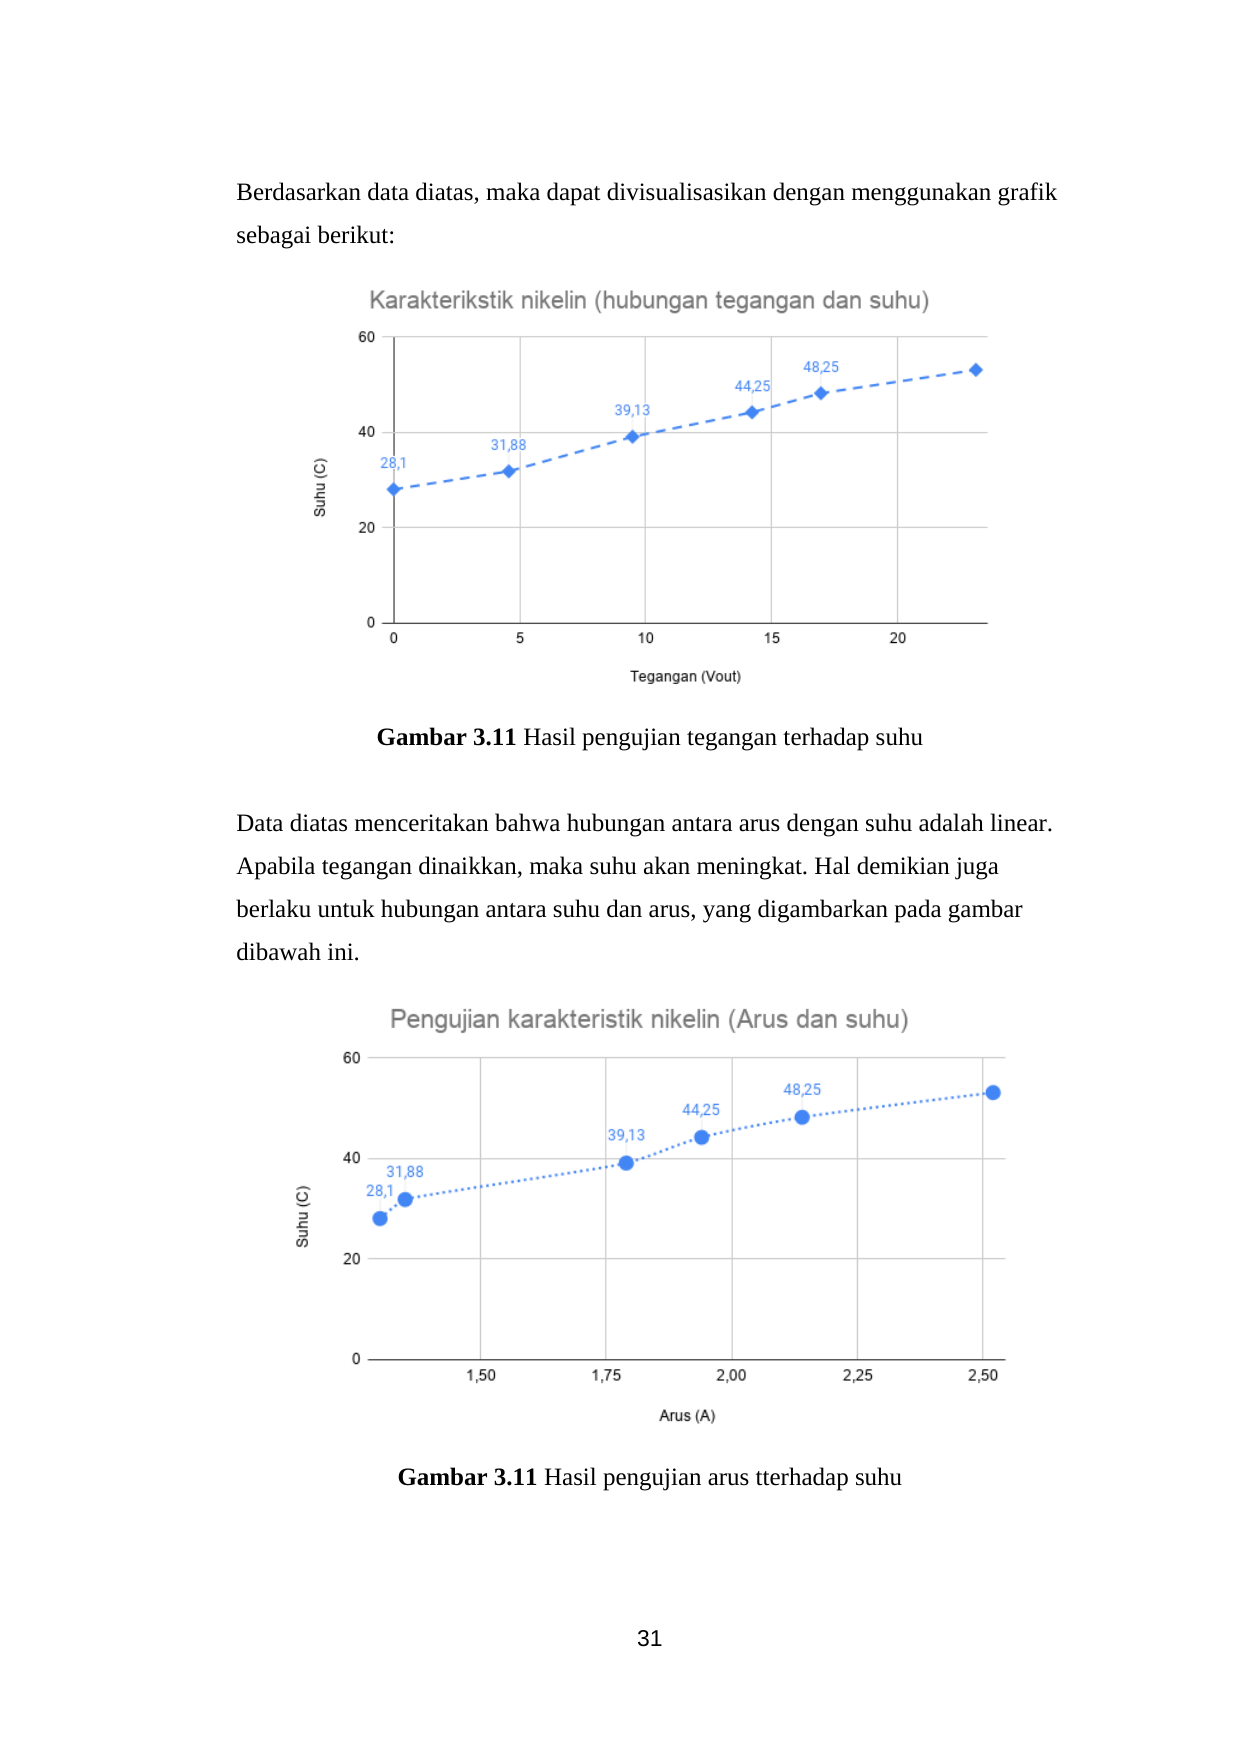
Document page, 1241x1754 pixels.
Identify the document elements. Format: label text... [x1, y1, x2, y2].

text Data diatas menceritakan bahwa hubungan antara arus dengan suhu adalah linear. Apabila tegangan dinaikkan, maka suhu akan meningkat. Hal demikian juga berlaku untuk hubungan antara suhu dan arus, yang digambarkan pada gambar dibawah ini. [236, 808, 1063, 966]
picture [270, 980, 1029, 1449]
text Berdasarkan data diatas, maka dapat divisualisasikan dengan menggunakan grafik sebagai berikut: [236, 177, 1063, 249]
text Gambar 3.11 Hasil pengujian tegangan terhadap suhu [236, 722, 1063, 751]
text Gambar 3.11 Hasil pengujian arus tterhadap suhu [236, 1462, 1063, 1491]
picture [289, 263, 1010, 708]
